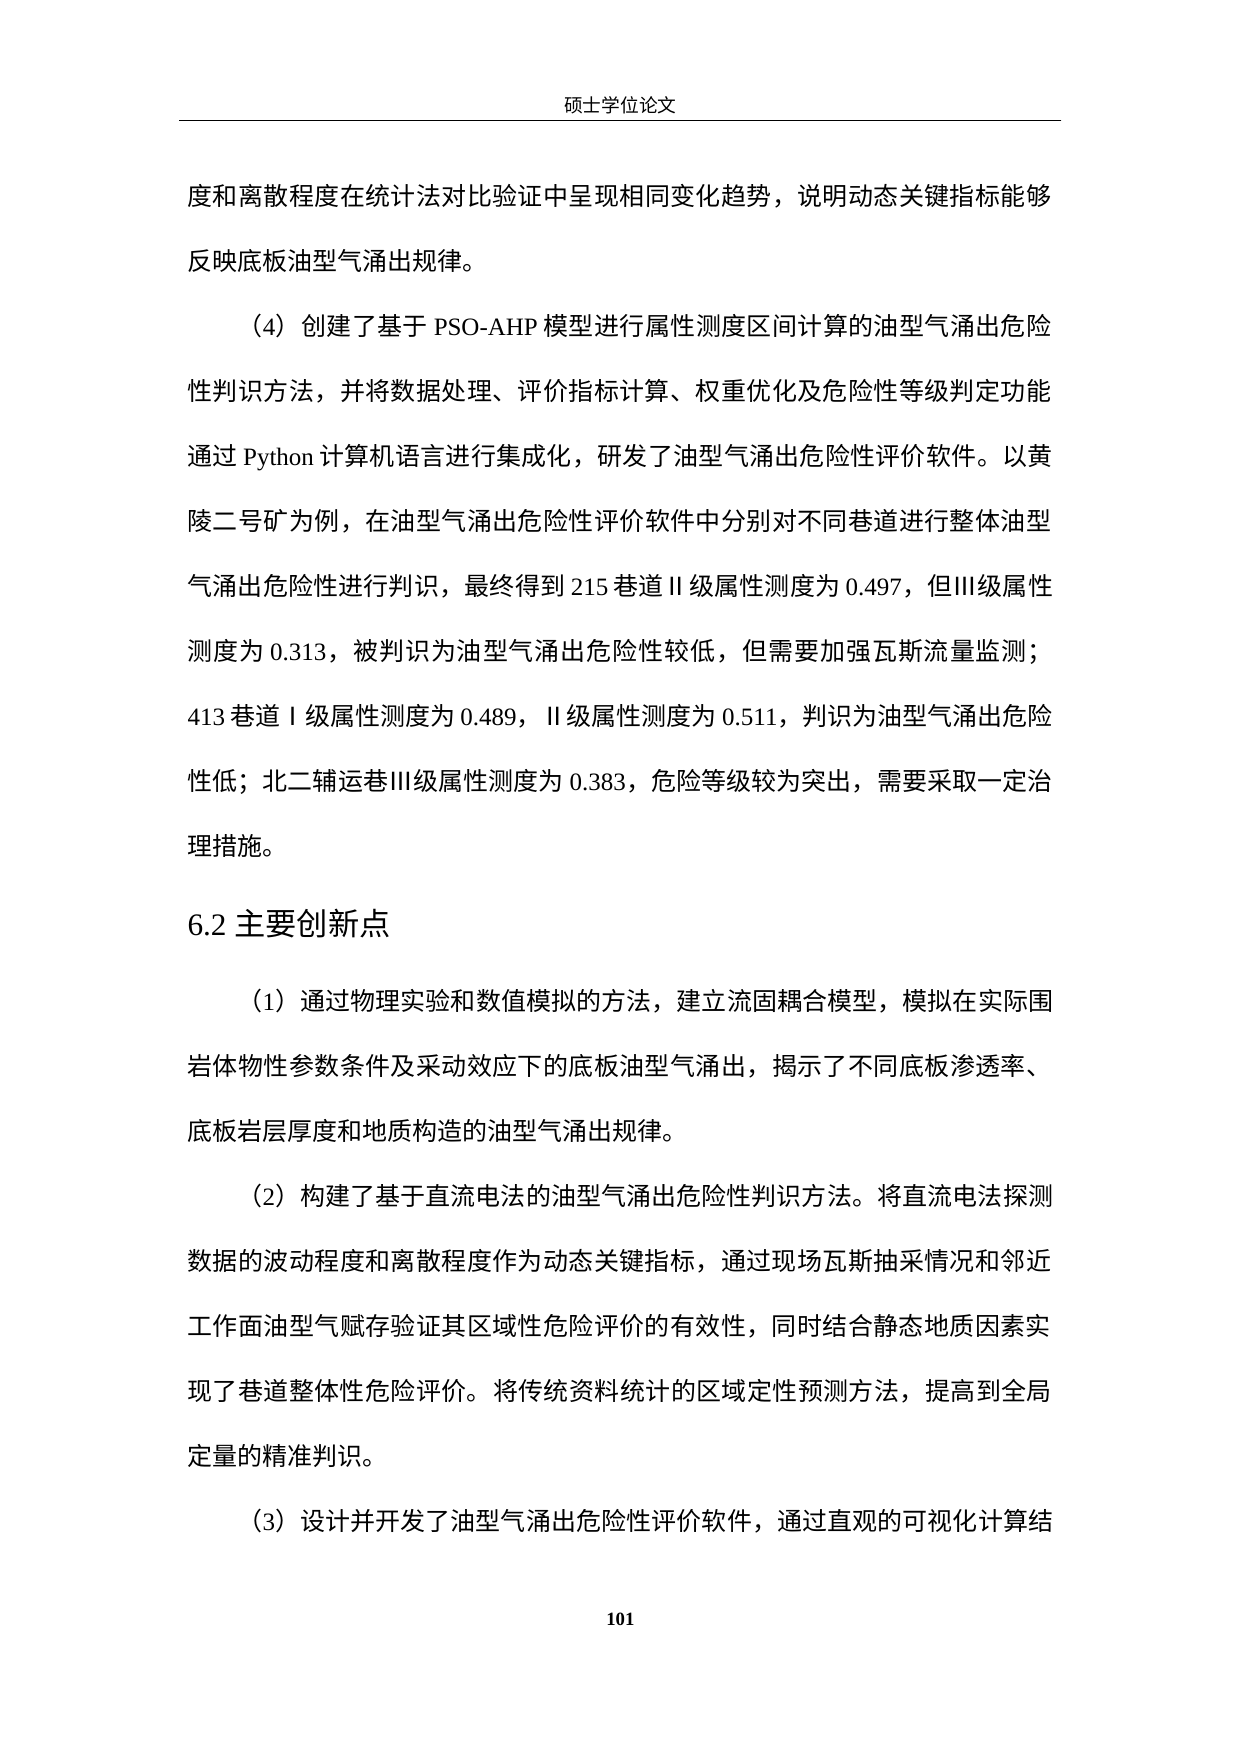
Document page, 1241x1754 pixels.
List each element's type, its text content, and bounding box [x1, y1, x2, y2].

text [187, 1487, 1053, 1552]
text （4）创建了基于PSO-AHP模型进行属性测度区间计算的油型气涌出危险性判识方法，并将数据处理、评价指标计算、权重优化及危险性等级判定功能通过Python计算机语言进行集成化，研发了油型气涌出危险性评价软件。以黄陵二号矿为例，在油型气涌出危险性评价软件中分别对不同巷道进行整体油型气涌出危险性进行判识，最终得到215巷道Ⅱ级属性测度为0.497，但Ⅲ级属性测度为0.313，被判识为油型气涌出危险性较低，但需要加强瓦斯流量监测；413巷道Ⅰ级属性测度为0.489，Ⅱ级属性测度为0.511，判识为油型气涌出危险性低；北二辅运巷Ⅲ级属性测度为0.383，危险等级较为突出，需要采取一定治理措施。 [187, 292, 1053, 877]
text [187, 162, 1053, 292]
text （1）通过物理实验和数值模拟的方法，建立流固耦合模型，模拟在实际围岩体物性参数条件及采动效应下的底板油型气涌出，揭示了不同底板渗透率、底板岩层厚度和地质构造的油型气涌出规律。 [187, 967, 1053, 1162]
text （2）构建了基于直流电法的油型气涌出危险性判识方法。将直流电法探测数据的波动程度和离散程度作为动态关键指标，通过现场瓦斯抽采情况和邻近工作面油型气赋存验证其区域性危险评价的有效性，同时结合静态地质因素实现了巷道整体性危险评价。将传统资料统计的区域定性预测方法，提高到全局定量的精准判识。 [187, 1162, 1053, 1487]
list 主要创新点 [187, 889, 1053, 954]
